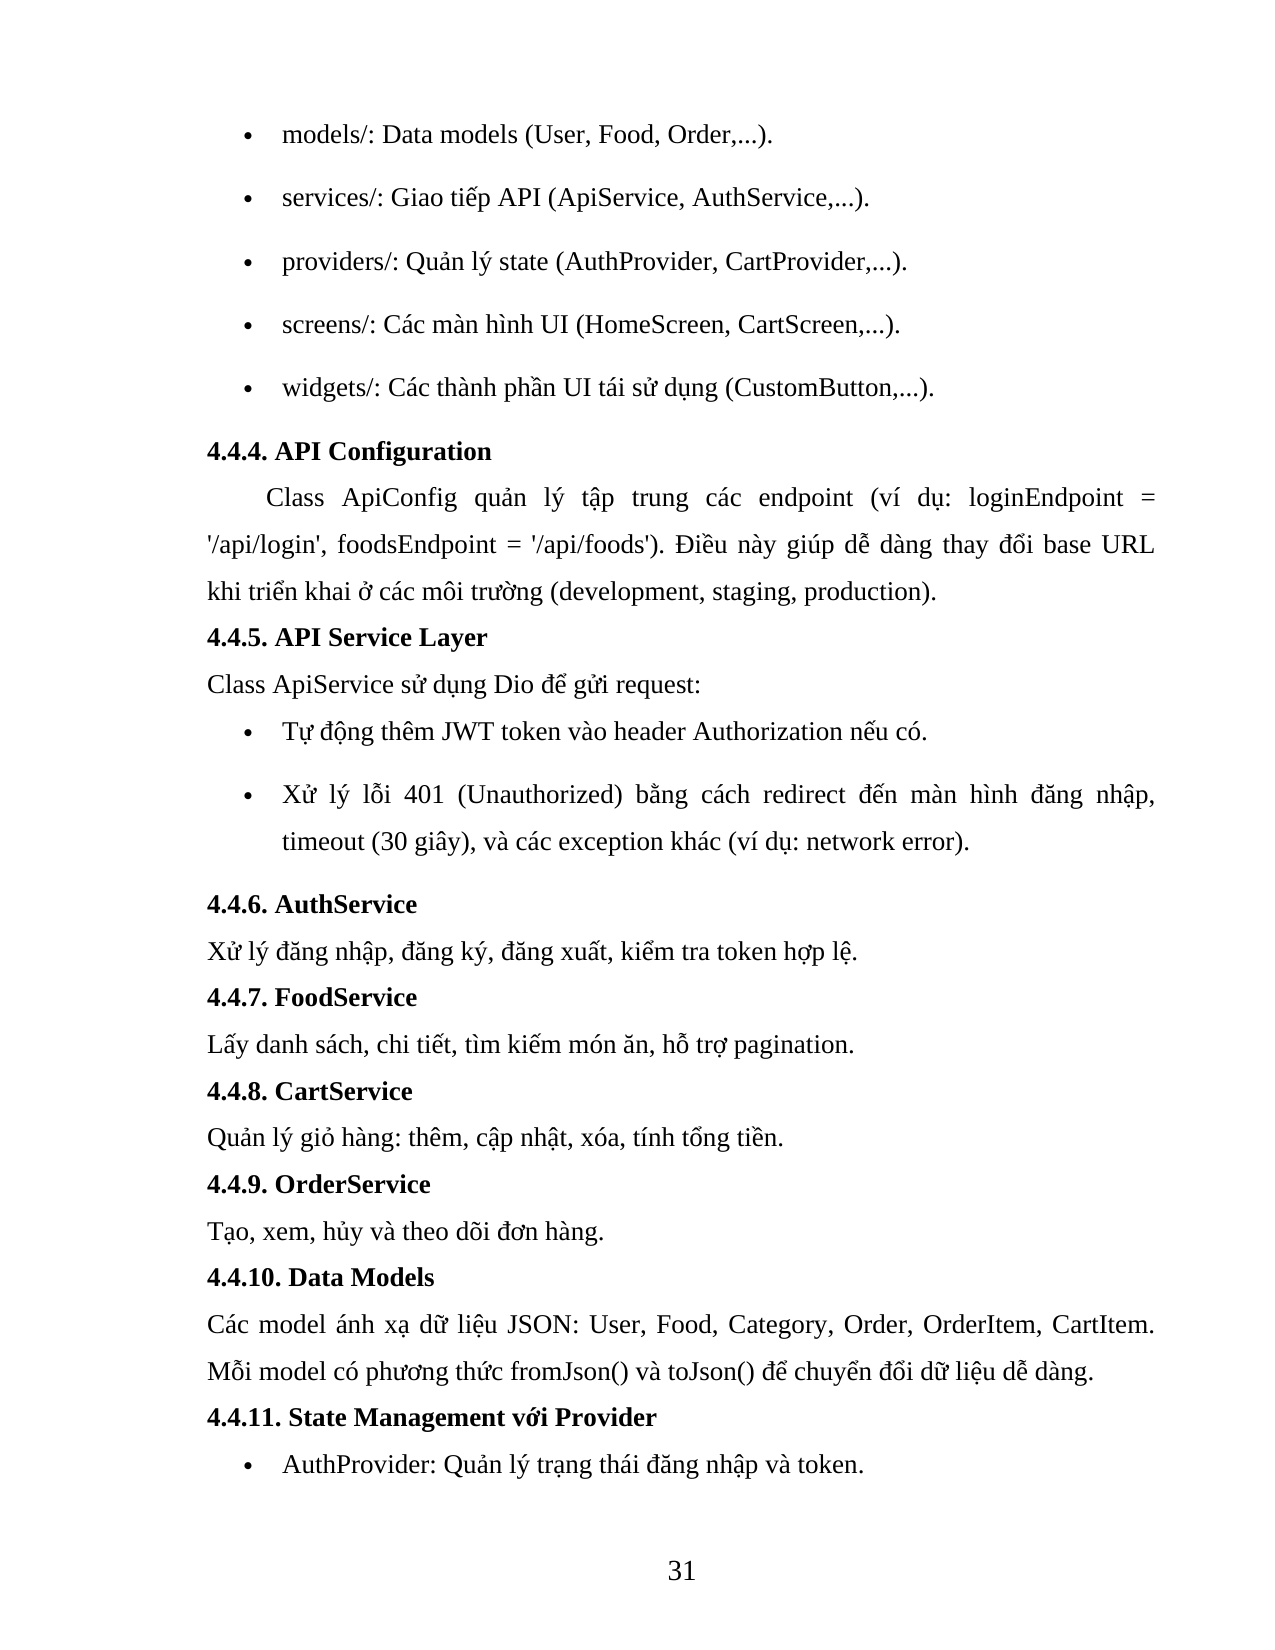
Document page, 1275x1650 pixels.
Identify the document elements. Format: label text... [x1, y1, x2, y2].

list Tự động thêm JWT token vào header Authorization nếu có. [244, 715, 1157, 746]
list services/: Giao tiếp API (ApiService, AuthService,...). [244, 181, 1157, 213]
text Class ApiConfig quản lý tập trung các endpoint (ví dụ: loginEndpoint = '/api/login', foodsEndpoint = '/api/foods'). Điều này giúp dễ dàng thay đổi base URL khi triển khai ở các môi trường (development, staging, production). [207, 481, 1157, 606]
list widgets/: Các thành phần UI tái sử dụng (CustomButton,...). [244, 371, 1157, 403]
text Tạo, xem, hủy và theo dõi đơn hàng. [207, 1215, 1157, 1246]
text 4.4.10. Data Models [207, 1261, 1157, 1293]
text Lấy danh sách, chi tiết, tìm kiếm món ăn, hỗ trợ pagination. [207, 1028, 1157, 1059]
text 4.4.8. CartService [207, 1075, 1157, 1106]
text Quản lý giỏ hàng: thêm, cập nhật, xóa, tính tổng tiền. [207, 1121, 1157, 1153]
list screens/: Các màn hình UI (HomeScreen, CartScreen,...). [244, 308, 1157, 339]
text 4.4.4. API Configuration [207, 435, 1157, 466]
text 4.4.6. AuthService [207, 888, 1157, 919]
text 4.4.5. API Service Layer [207, 621, 1157, 653]
text Các model ánh xạ dữ liệu JSON: User, Food, Category, Order, OrderItem, CartItem. Mỗi model có phương thức fromJson() và toJson() để chuyển đổi dữ liệu dễ dàng. [207, 1308, 1157, 1386]
text Xử lý đăng nhập, đăng ký, đăng xuất, kiểm tra token hợp lệ. [207, 935, 1157, 966]
list providers/: Quản lý state (AuthProvider, CartProvider,...). [244, 245, 1157, 276]
text 4.4.7. FoodService [207, 981, 1157, 1013]
list Xử lý lỗi 401 (Unauthorized) bằng cách redirect đến màn hình đăng nhập, timeout (30 giây), và các exception khác (ví dụ: network error). [244, 778, 1157, 856]
text 4.4.11. State Management với Provider [207, 1401, 1157, 1433]
list models/: Data models (User, Food, Order,...). [244, 118, 1157, 149]
text Class ApiService sử dụng Dio để gửi request: [207, 668, 1157, 699]
list AuthProvider: Quản lý trạng thái đăng nhập và token. [244, 1448, 1157, 1479]
text 4.4.9. OrderService [207, 1168, 1157, 1199]
